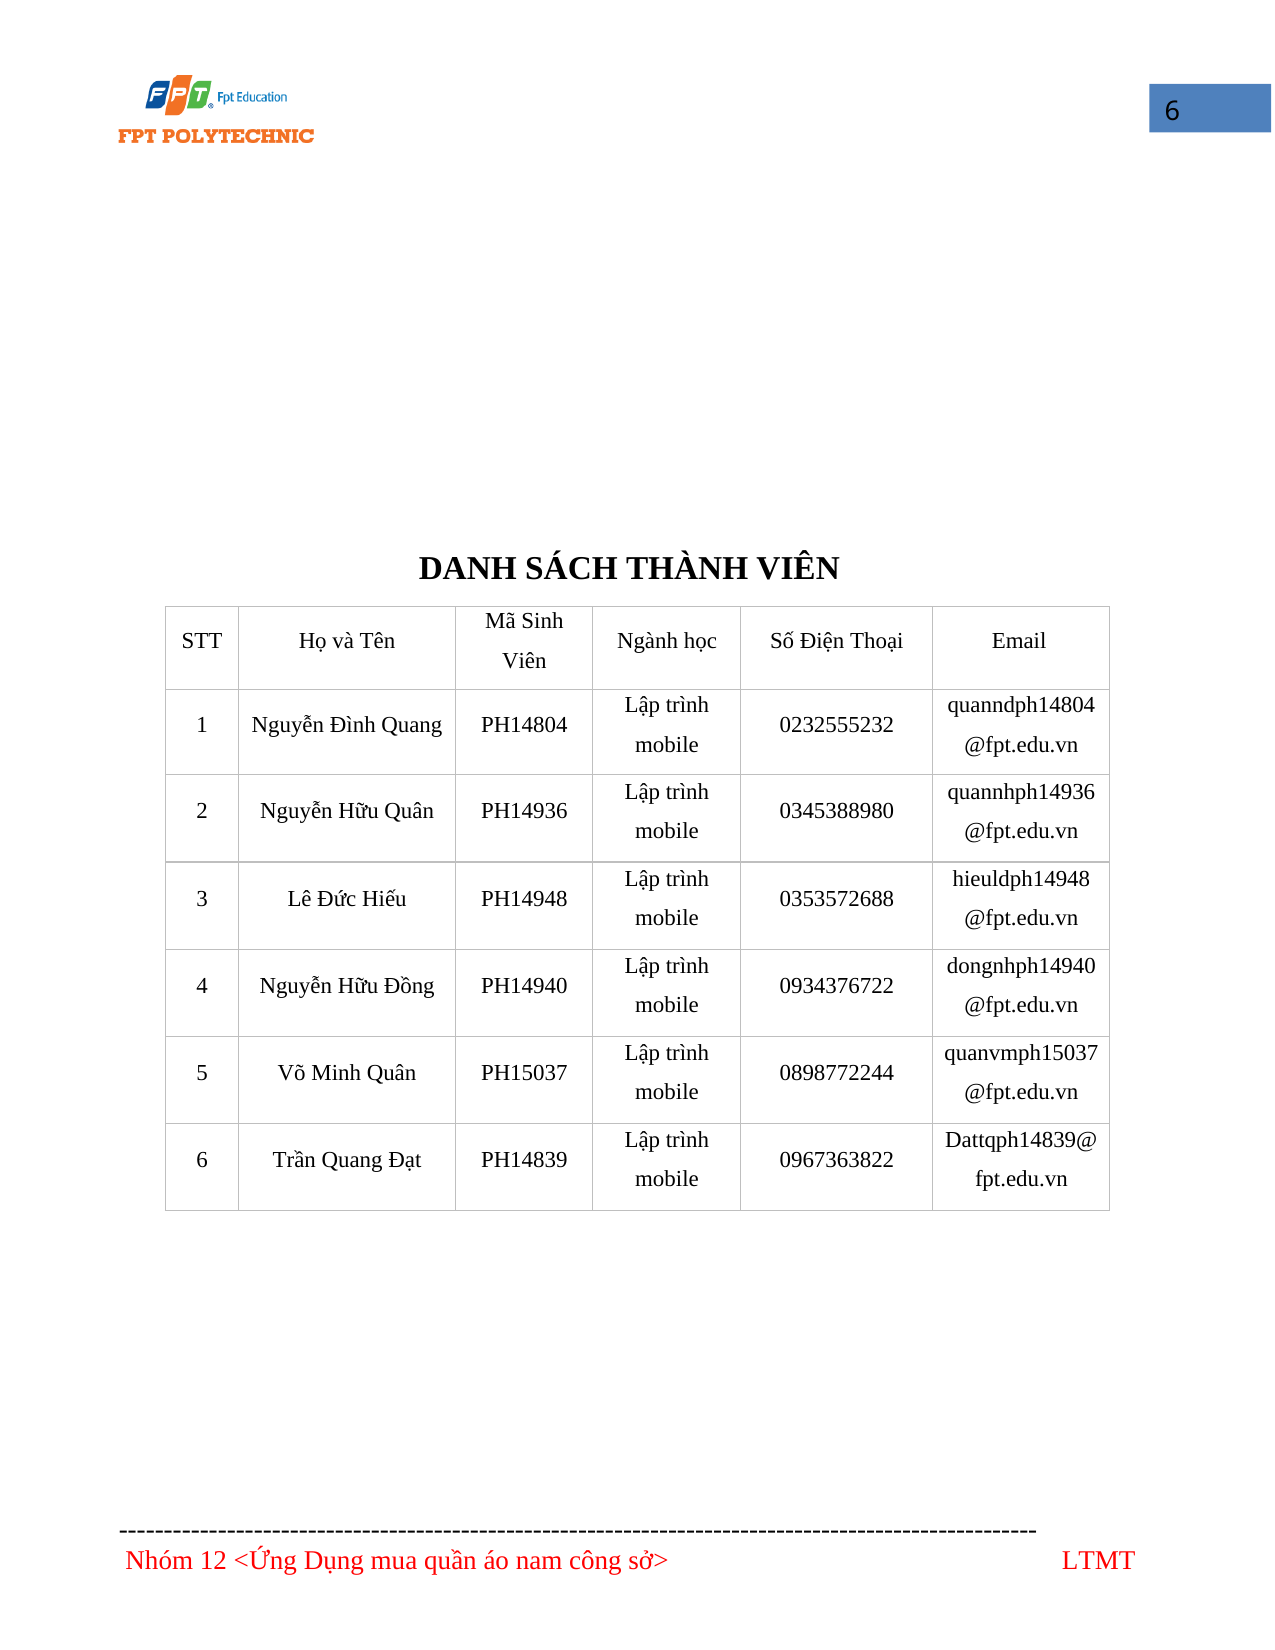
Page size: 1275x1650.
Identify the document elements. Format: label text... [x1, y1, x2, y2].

table_cell 0967363822 [741, 1124, 932, 1210]
table_cell quanvmph15037@fpt.edu.vn [933, 1037, 1109, 1123]
table_cell 0353572688 [741, 863, 932, 948]
table_cell Lập trình mobile [593, 1037, 740, 1123]
table_cell Lập trình mobile [593, 950, 740, 1036]
table_header Số Điện Thoại [741, 607, 932, 688]
table_cell 3 [166, 863, 238, 948]
table_cell PH14936 [456, 775, 592, 861]
table_cell Nguyễn Đình Quang [239, 690, 455, 774]
table_cell Võ Minh Quân [239, 1037, 455, 1123]
table_cell 6 [166, 1124, 238, 1210]
table_cell PH14804 [456, 690, 592, 774]
table_header Mã Sinh Viên [456, 607, 592, 688]
table_cell Lập trình mobile [593, 690, 740, 774]
table_cell Lê Đức Hiếu [239, 863, 455, 948]
table_cell Nguyễn Hữu Quân [239, 775, 455, 861]
picture [118, 75, 316, 143]
table_cell Lập trình mobile [593, 775, 740, 861]
table_cell 0898772244 [741, 1037, 932, 1123]
table_cell 0232555232 [741, 690, 932, 774]
table_cell PH14940 [456, 950, 592, 1036]
table_cell 0934376722 [741, 950, 932, 1036]
subtitle DANH SÁCH THÀNH VIÊN [193, 549, 1186, 587]
table_cell hieuldph14948@fpt.edu.vn [933, 863, 1109, 948]
table_cell PH15037 [456, 1037, 592, 1123]
table_cell 4 [166, 950, 238, 1036]
table_cell PH14948 [456, 863, 592, 948]
table_header STT [166, 607, 238, 688]
table_cell Lập trình mobile [593, 863, 740, 948]
table_cell Trần Quang Đạt [239, 1124, 455, 1210]
table_header Ngành học [593, 607, 740, 688]
table_cell Nguyễn Hữu Đồng [239, 950, 455, 1036]
table_header Họ và Tên [239, 607, 455, 688]
table_cell Lập trình mobile [593, 1124, 740, 1210]
table_cell quannhph14936@fpt.edu.vn [933, 775, 1109, 861]
table_cell 1 [166, 690, 238, 774]
table_header Email [933, 607, 1109, 688]
table_cell quanndph14804@fpt.edu.vn [933, 690, 1109, 774]
table_cell 5 [166, 1037, 238, 1123]
table_cell PH14839 [456, 1124, 592, 1210]
table_cell 2 [166, 775, 238, 861]
table_cell 0345388980 [741, 775, 932, 861]
table_cell Dattqph14839@fpt.edu.vn [933, 1124, 1109, 1210]
table_cell dongnhph14940@fpt.edu.vn [933, 950, 1109, 1036]
